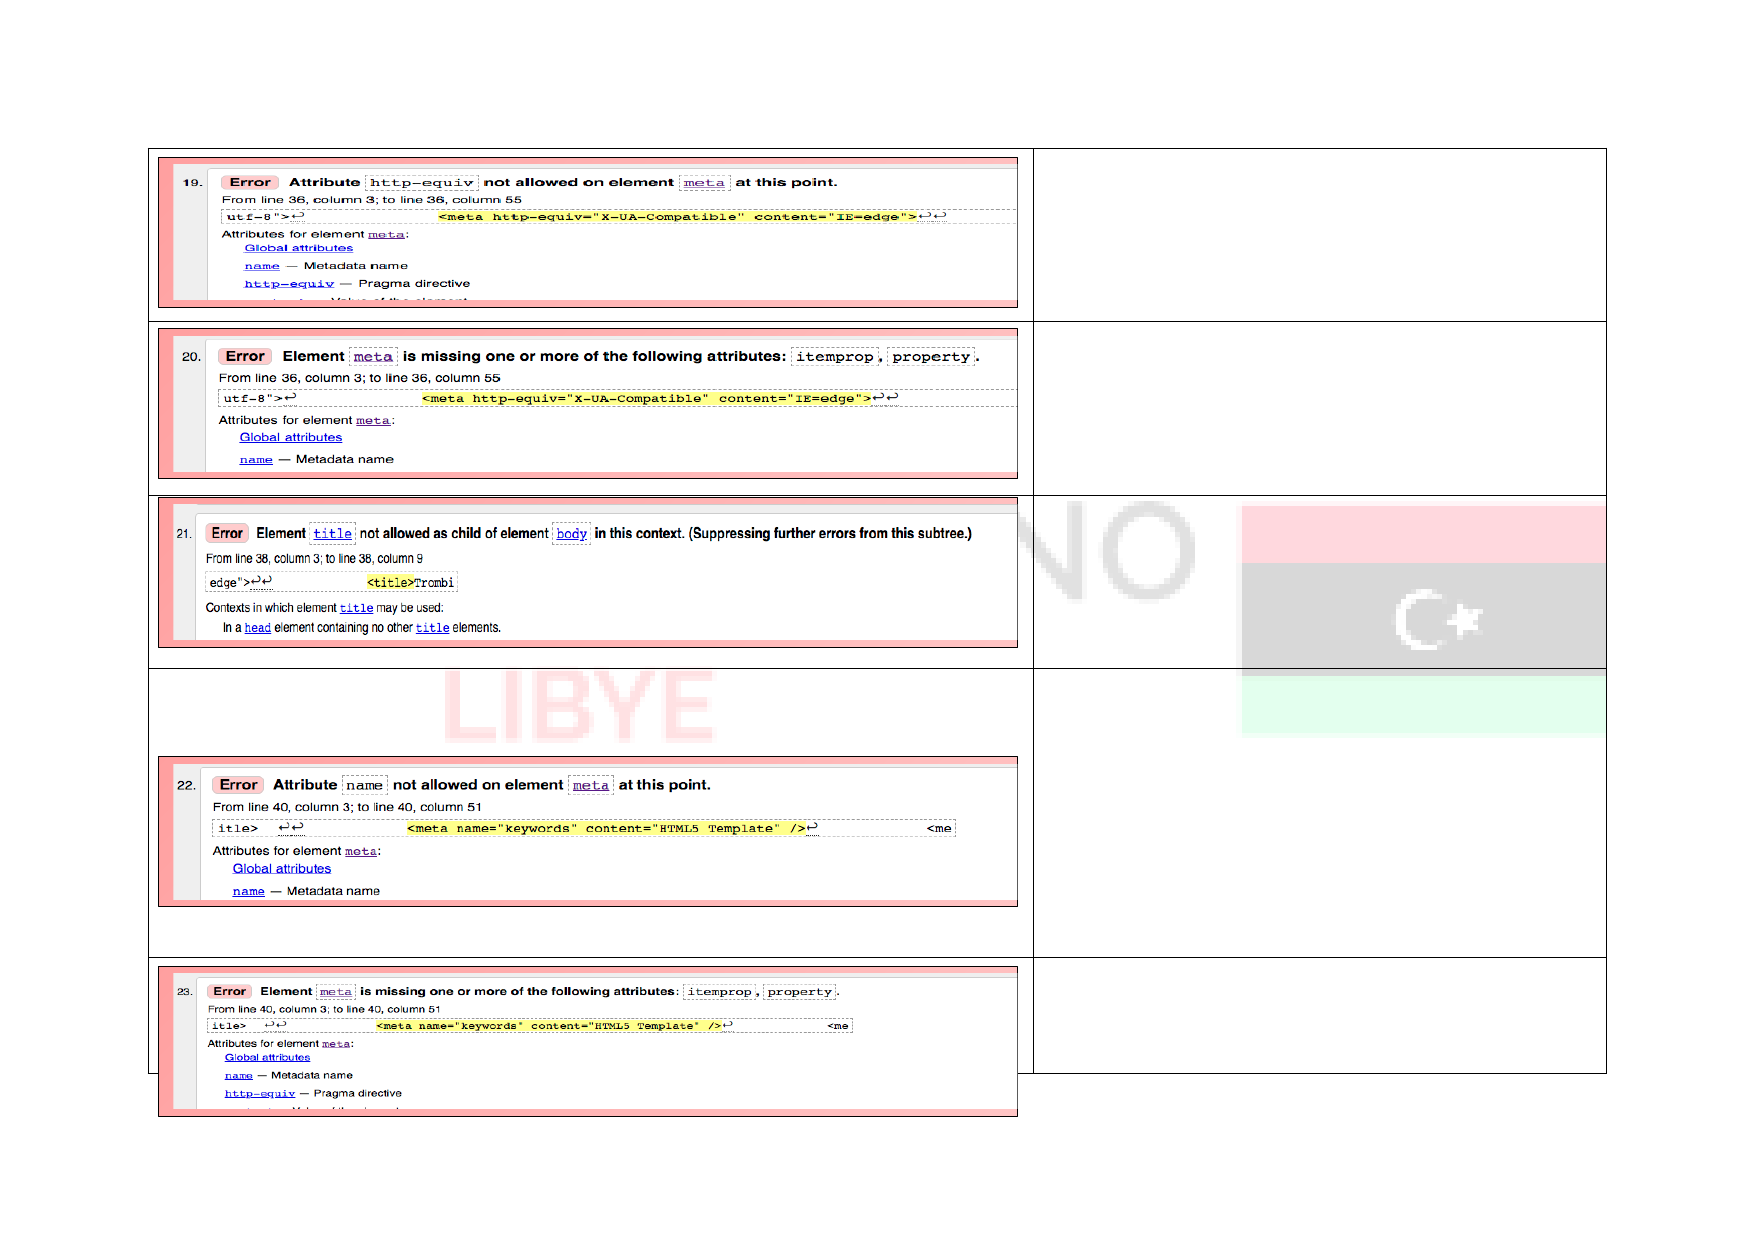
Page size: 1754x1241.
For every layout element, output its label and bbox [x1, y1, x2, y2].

table_cell [1034, 669, 1606, 957]
table_cell [1034, 322, 1606, 495]
table_cell [1034, 958, 1606, 1073]
table_cell [149, 958, 1033, 1073]
table_cell [149, 669, 1033, 957]
picture [173, 164, 1018, 300]
table_cell [1034, 496, 1606, 668]
table_cell [149, 496, 1033, 668]
table_cell [1034, 149, 1606, 321]
picture [173, 764, 1018, 900]
picture [173, 973, 1018, 1109]
picture [173, 504, 1018, 640]
table_cell [149, 322, 1033, 495]
table_cell [149, 149, 1033, 321]
picture [173, 336, 1018, 472]
